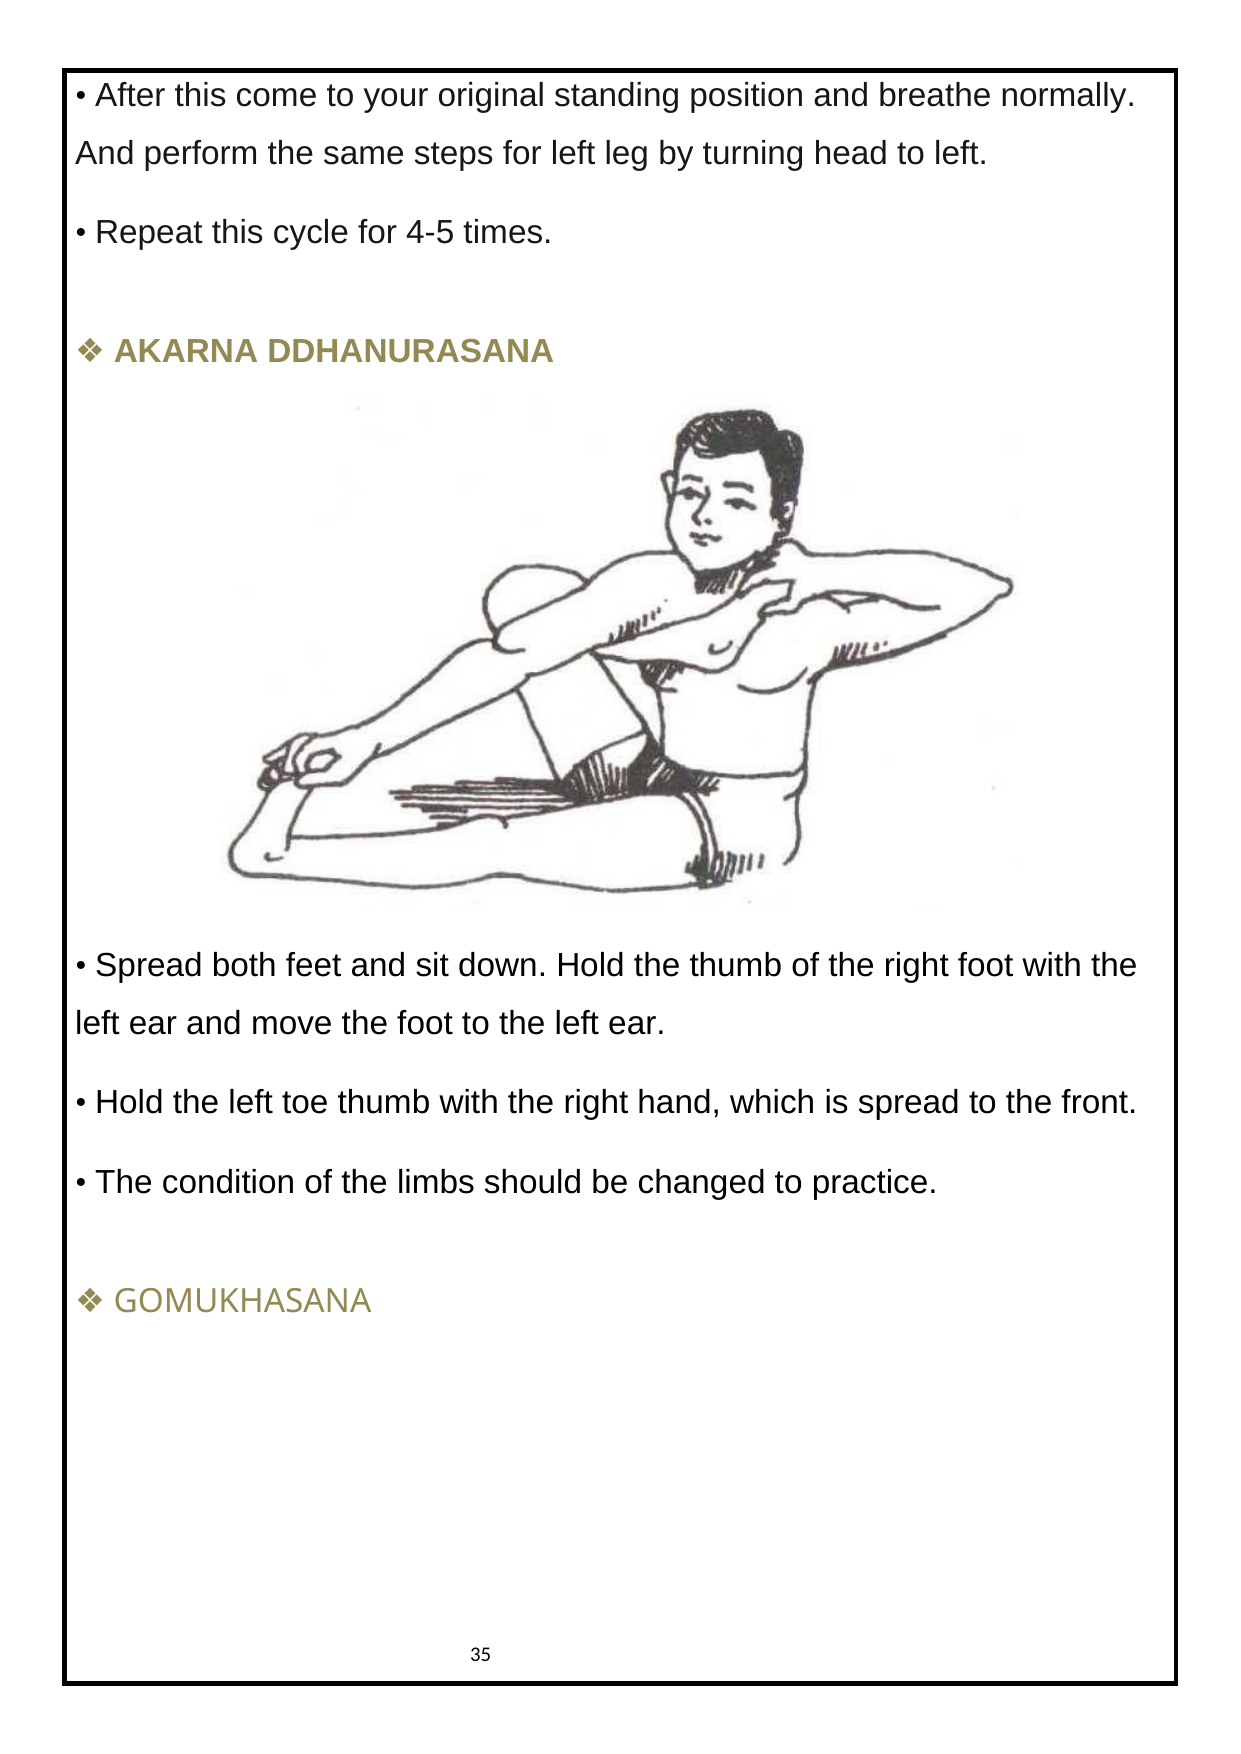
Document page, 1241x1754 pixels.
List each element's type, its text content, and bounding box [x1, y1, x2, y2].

text ❖ AKARNA DDHANURASANA [75, 327, 1165, 372]
text • Spread both feet and sit down. Hold the thumb of the right foot with the left ear and move the foot to the left ear. [75, 945, 1165, 1041]
text ❖ GOMUKHASANA [75, 1277, 1165, 1322]
text • Repeat this cycle for 4-5 times. [75, 212, 1165, 250]
text • The condition of the limbs should be changed to practice. [75, 1162, 1165, 1200]
text • After this come to your original standing position and breathe normally. And perform the same steps for left leg by turning head to left. [75, 75, 1165, 171]
text • Hold the left toe thumb with the right hand, which is spread to the front. [75, 1082, 1165, 1121]
